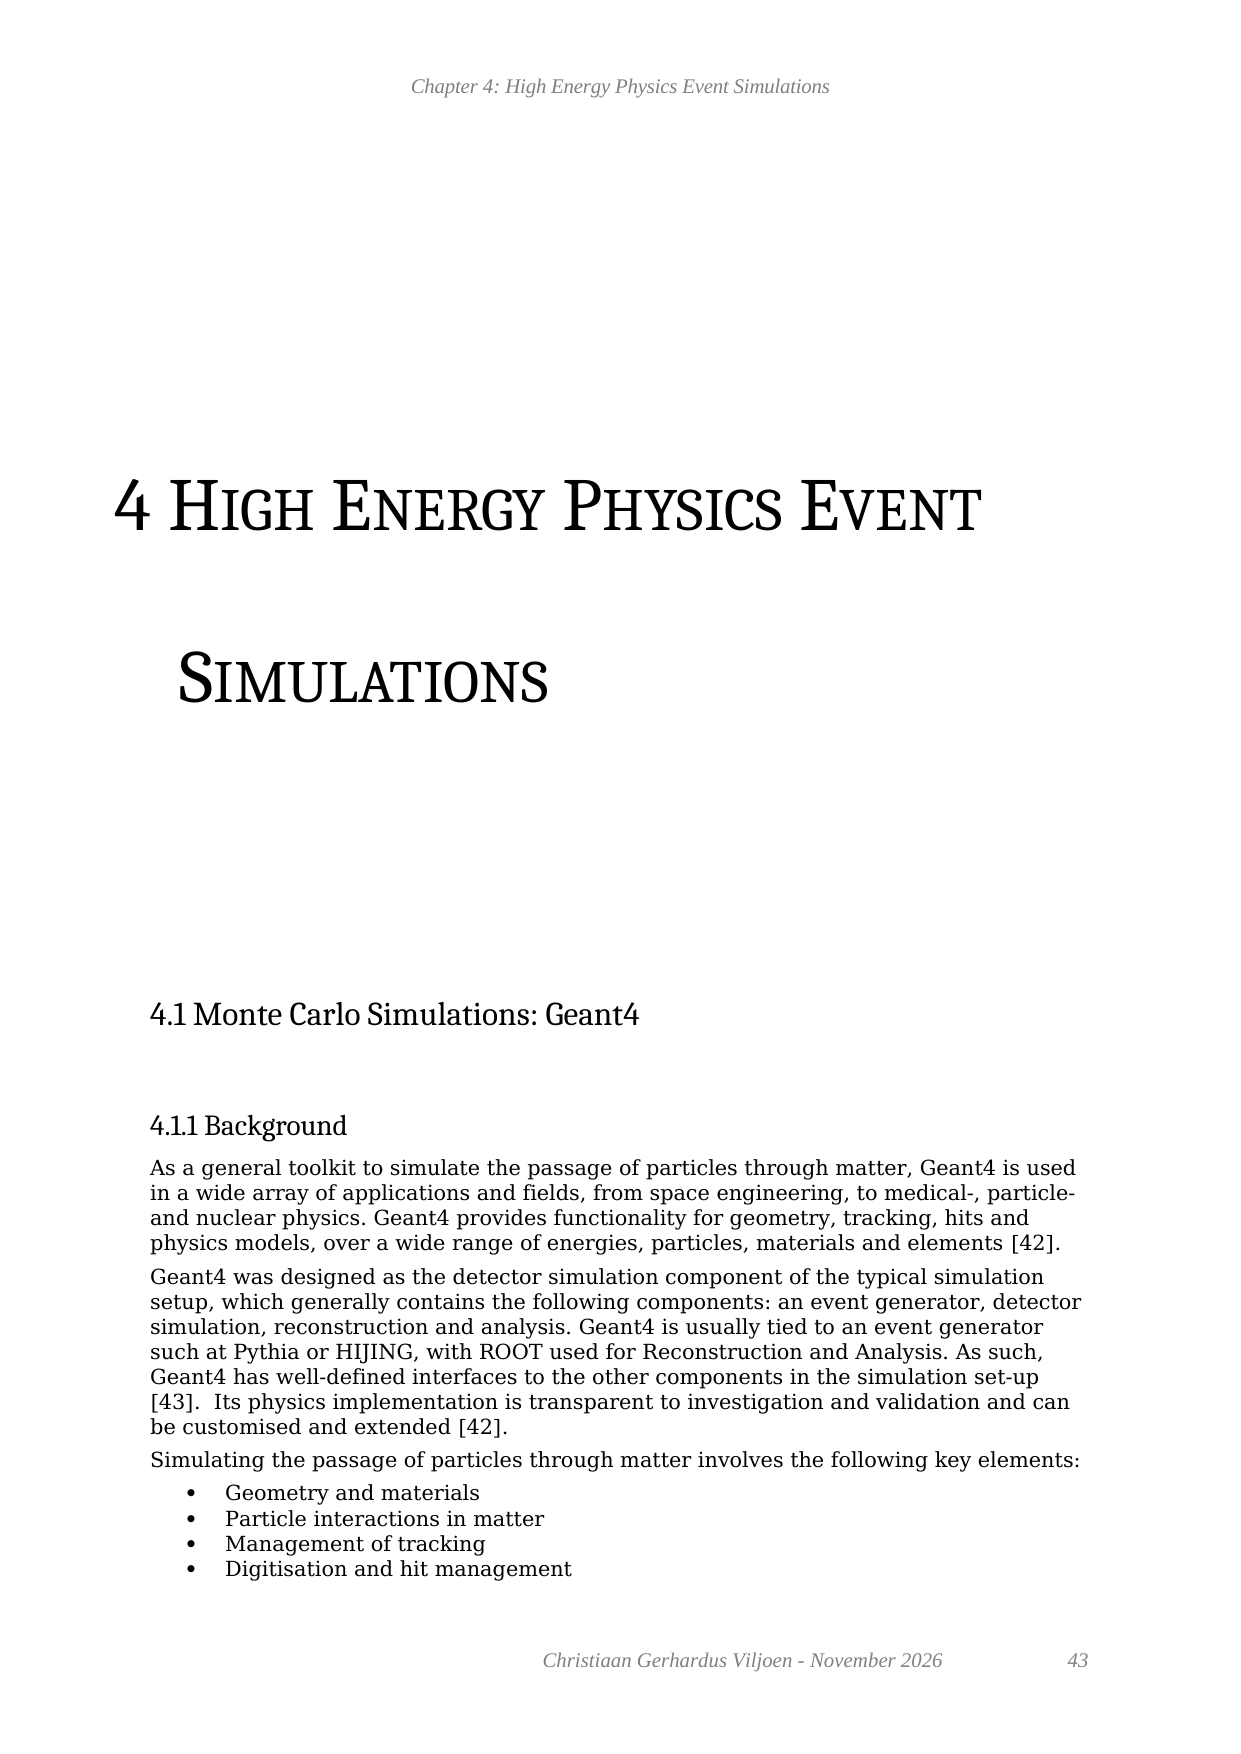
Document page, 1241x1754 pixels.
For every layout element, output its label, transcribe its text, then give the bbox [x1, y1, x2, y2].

list Particle interactions in matter [187, 1505, 1090, 1530]
subtitle High Energy Physics Event Simulations [114, 462, 1090, 721]
list Geometry and materials [187, 1480, 1090, 1505]
list Management of tracking [187, 1530, 1090, 1556]
list Digitisation and hit management [187, 1556, 1090, 1581]
text As a general toolkit to simulate the passage of particles through matter, Geant4 is used in a wide array of applications and fields, from space engineering, to medical-, particle- and nuclear physics. Geant4 provides functionality for geometry, tracking, hits and physics models, over a wide range of energies, particles, materials and elements . [150, 1155, 1090, 1255]
subtitle Monte Carlo Simulations: Geant4 [150, 995, 1090, 1033]
subtitle Background [150, 1109, 1090, 1143]
text Geant4 was designed as the detector simulation component of the typical simulation setup, which generally contains the following components: an event generator, detector simulation, reconstruction and analysis. Geant4 is usually tied to an event generator such at Pythia or HIJING, with ROOT used for Reconstruction and Analysis. As such, Geant4 has well-defined interfaces to the other components in the simulation set-up . Its physics implementation is transparent to investigation and validation and can be customised and extended . [150, 1263, 1090, 1438]
text Simulating the passage of particles through matter involves the following key elements: [150, 1447, 1090, 1472]
